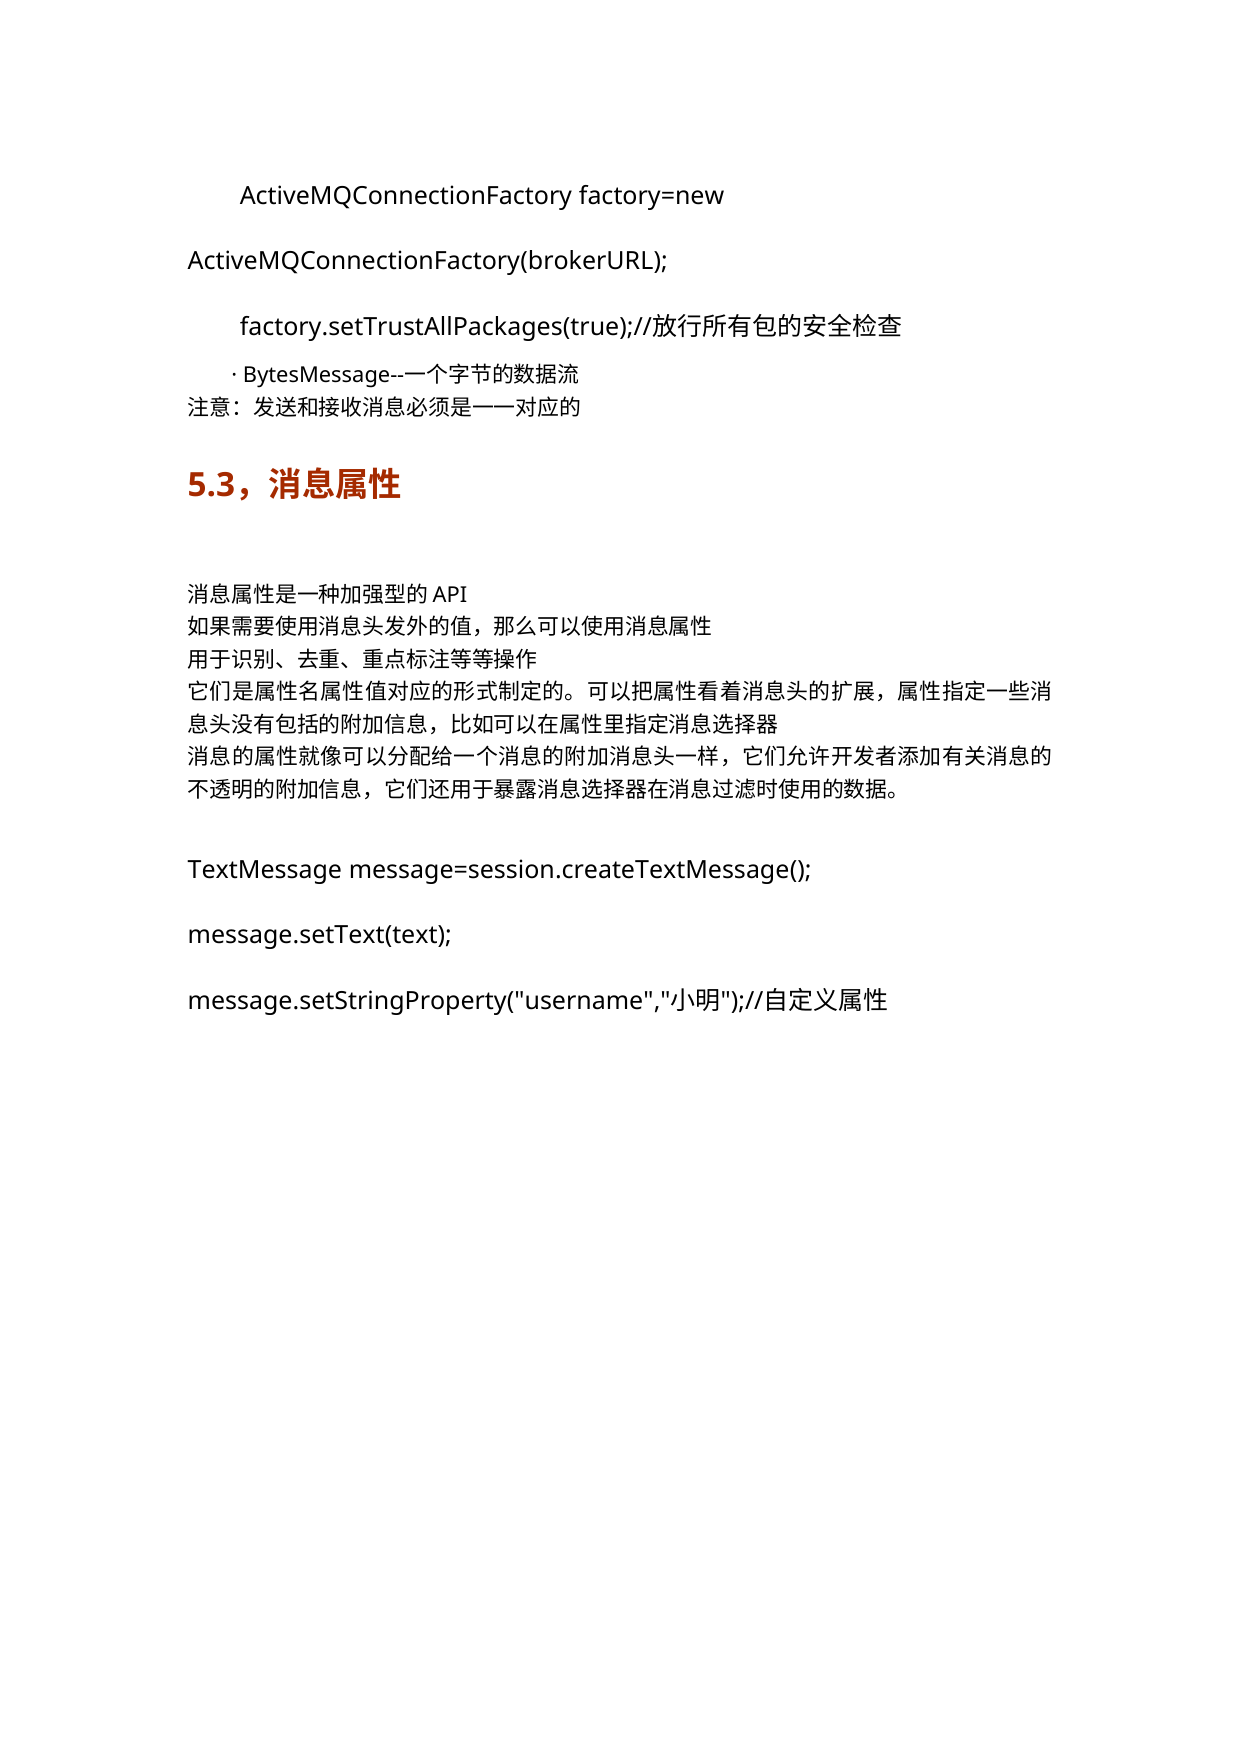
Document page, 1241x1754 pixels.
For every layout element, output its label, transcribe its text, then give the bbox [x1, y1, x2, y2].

text factory.setTrustAllPackages(true);//放行所有包的安全检查 [187, 292, 1053, 357]
subtitle 5.3，消息属性 [187, 449, 1053, 514]
text message.setStringProperty("username","小明");//自定义属性 [187, 966, 1053, 1031]
text 用于识别、去重、重点标注等等操作 [187, 641, 1053, 674]
text 它们是属性名属性值对应的形式制定的。可以把属性看着消息头的扩展，属性指定一些消息头没有包括的附加信息，比如可以在属性里指定消息选择器 [187, 674, 1053, 739]
text 消息的属性就像可以分配给一个消息的附加消息头一样，它们允许开发者添加有关消息的不透明的附加信息，它们还用于暴露消息选择器在消息过滤时使用的数据。 [187, 739, 1053, 804]
text · BytesMessage--一个字节的数据流 [187, 357, 1053, 389]
text ActiveMQConnectionFactory factory=new ActiveMQConnectionFactory(brokerURL); [187, 162, 1053, 292]
text 如果需要使用消息头发外的值，那么可以使用消息属性 [187, 609, 1053, 641]
text 消息属性是一种加强型的API [187, 576, 1053, 609]
text TextMessage message=session.createTextMessage(); [187, 836, 1053, 901]
text 注意：发送和接收消息必须是一一对应的 [187, 389, 1053, 422]
text message.setText(text); [187, 901, 1053, 966]
